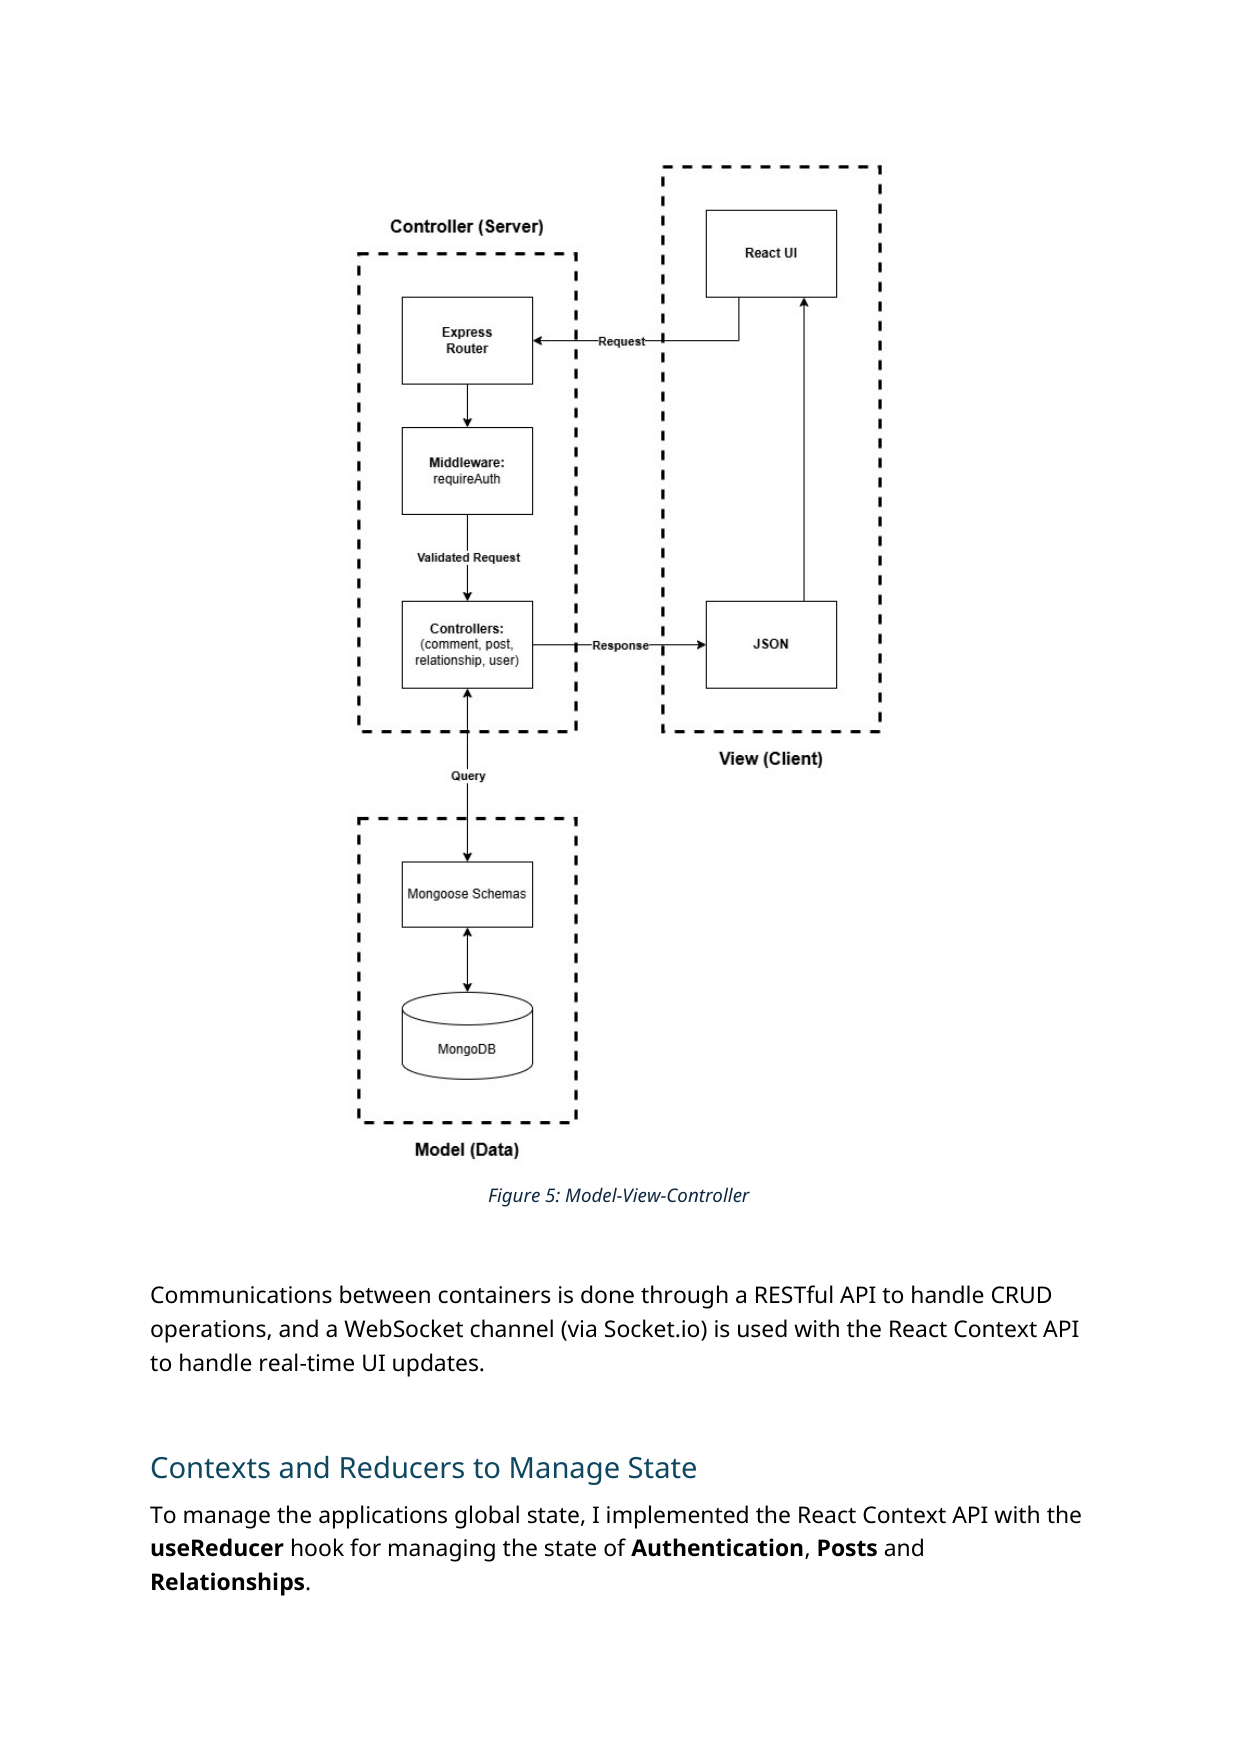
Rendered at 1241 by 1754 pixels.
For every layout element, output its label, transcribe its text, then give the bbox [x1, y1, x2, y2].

picture [341, 150, 898, 1183]
subtitle Contexts and Reducers to Manage State [150, 1447, 1090, 1487]
text Communications between containers is done through a RESTful API to handle CRUD operations, and a WebSocket channel (via Socket.io) is used with the React Context API to handle real-time UI updates. [150, 1279, 1090, 1378]
text To manage the applications global state, I implemented the React Context API with the useReducer hook for managing the state of Authentication, Posts and Relationships. [150, 1498, 1090, 1597]
table_header Figure 5: Model-View-Controller [150, 150, 1089, 1229]
